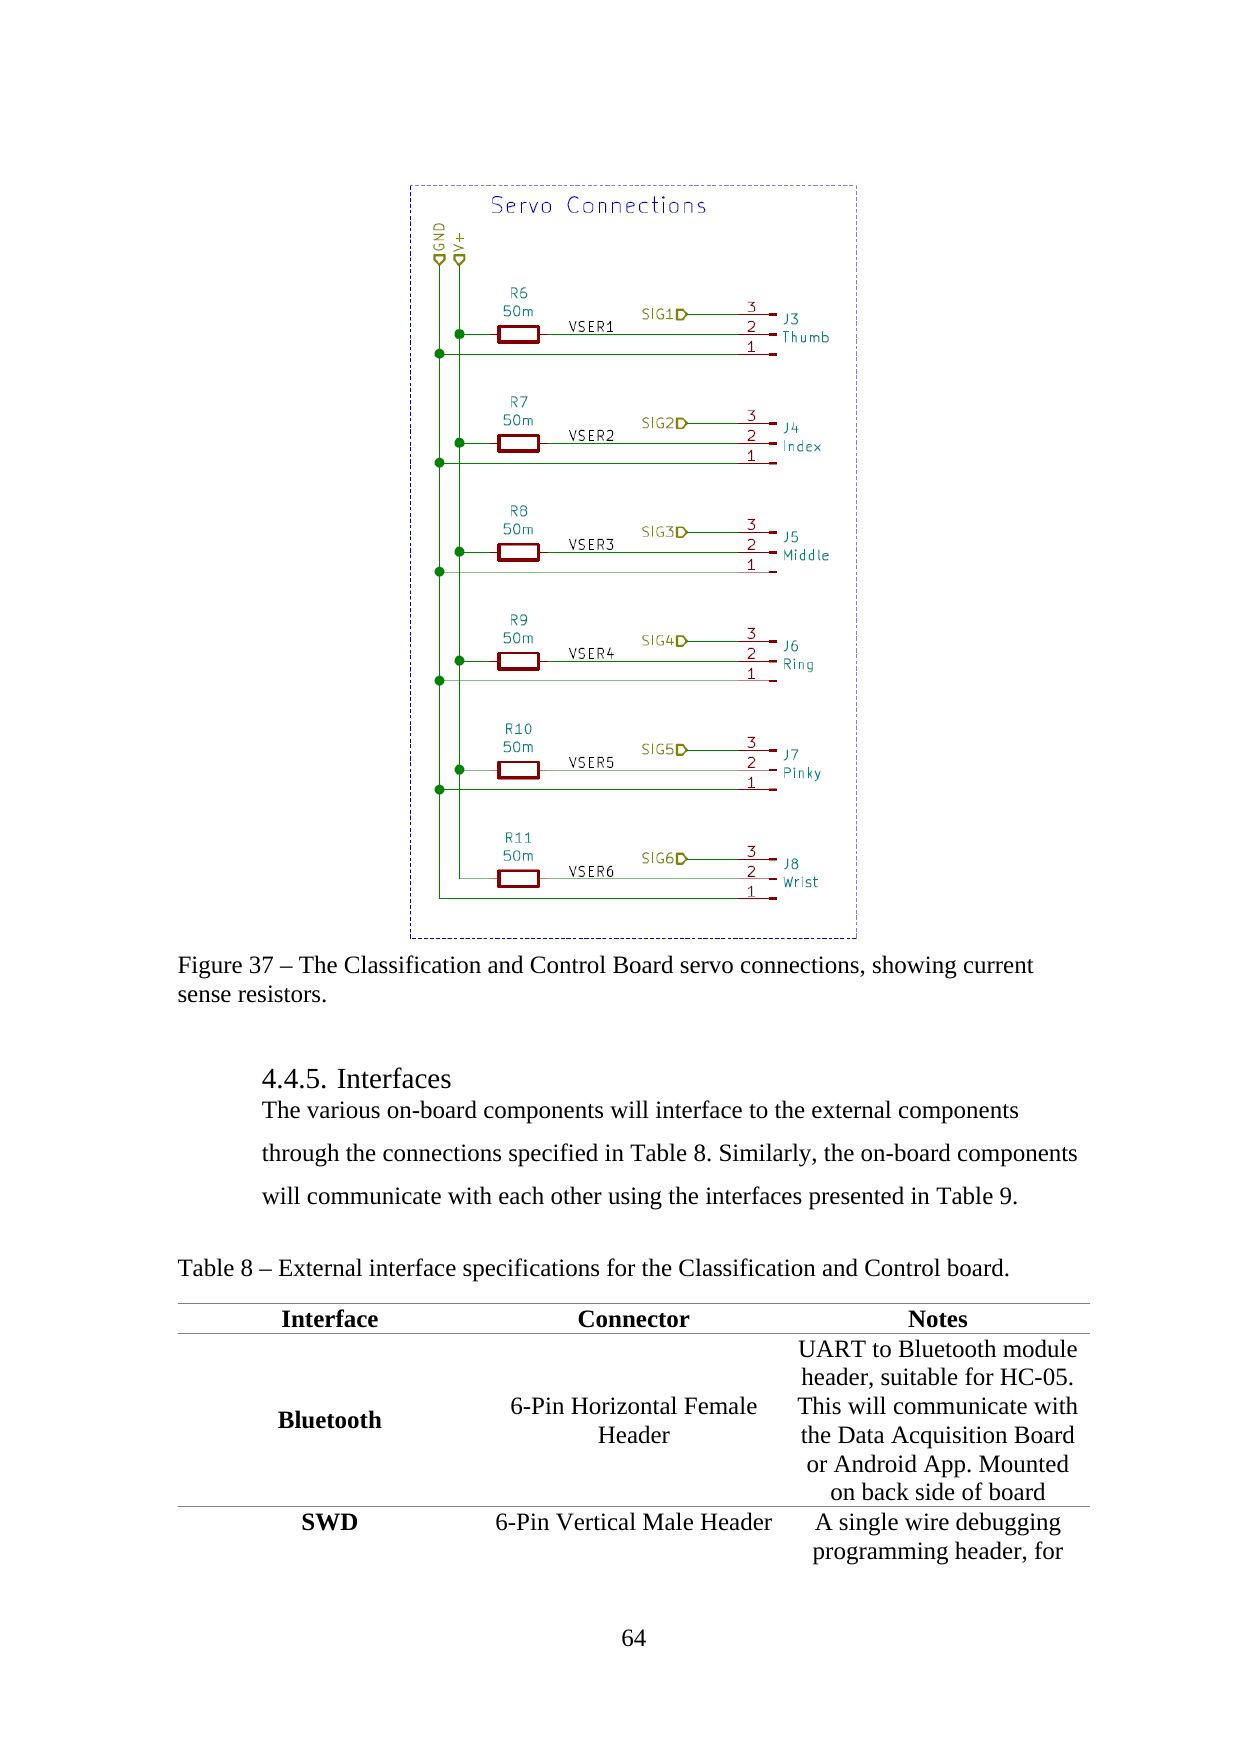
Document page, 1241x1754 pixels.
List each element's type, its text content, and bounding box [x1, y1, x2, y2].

table_cell SWD [178, 1507, 482, 1565]
table_header Connector [482, 1304, 786, 1333]
table_header Notes [786, 1304, 1090, 1333]
table_cell 6-Pin Vertical Male Header [482, 1507, 786, 1565]
table_header Interface [178, 1304, 482, 1333]
table_cell 6-Pin Horizontal Female Header [482, 1334, 786, 1506]
text The various on-board components will interface to the external components through the connections specified in Table 7. Similarly, the on-board components will communicate with each other using the interfaces presented in Table 8. [262, 1095, 1090, 1210]
picture [402, 177, 866, 951]
subtitle Interfaces [262, 1062, 1090, 1095]
table_cell UART to Bluetooth module header, suitable for HC-05. This will communicate with the Data Acquisition Board or Android App. Mounted on back side of board [786, 1334, 1090, 1506]
table_cell Bluetooth [178, 1334, 482, 1506]
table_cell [786, 1507, 1090, 1565]
